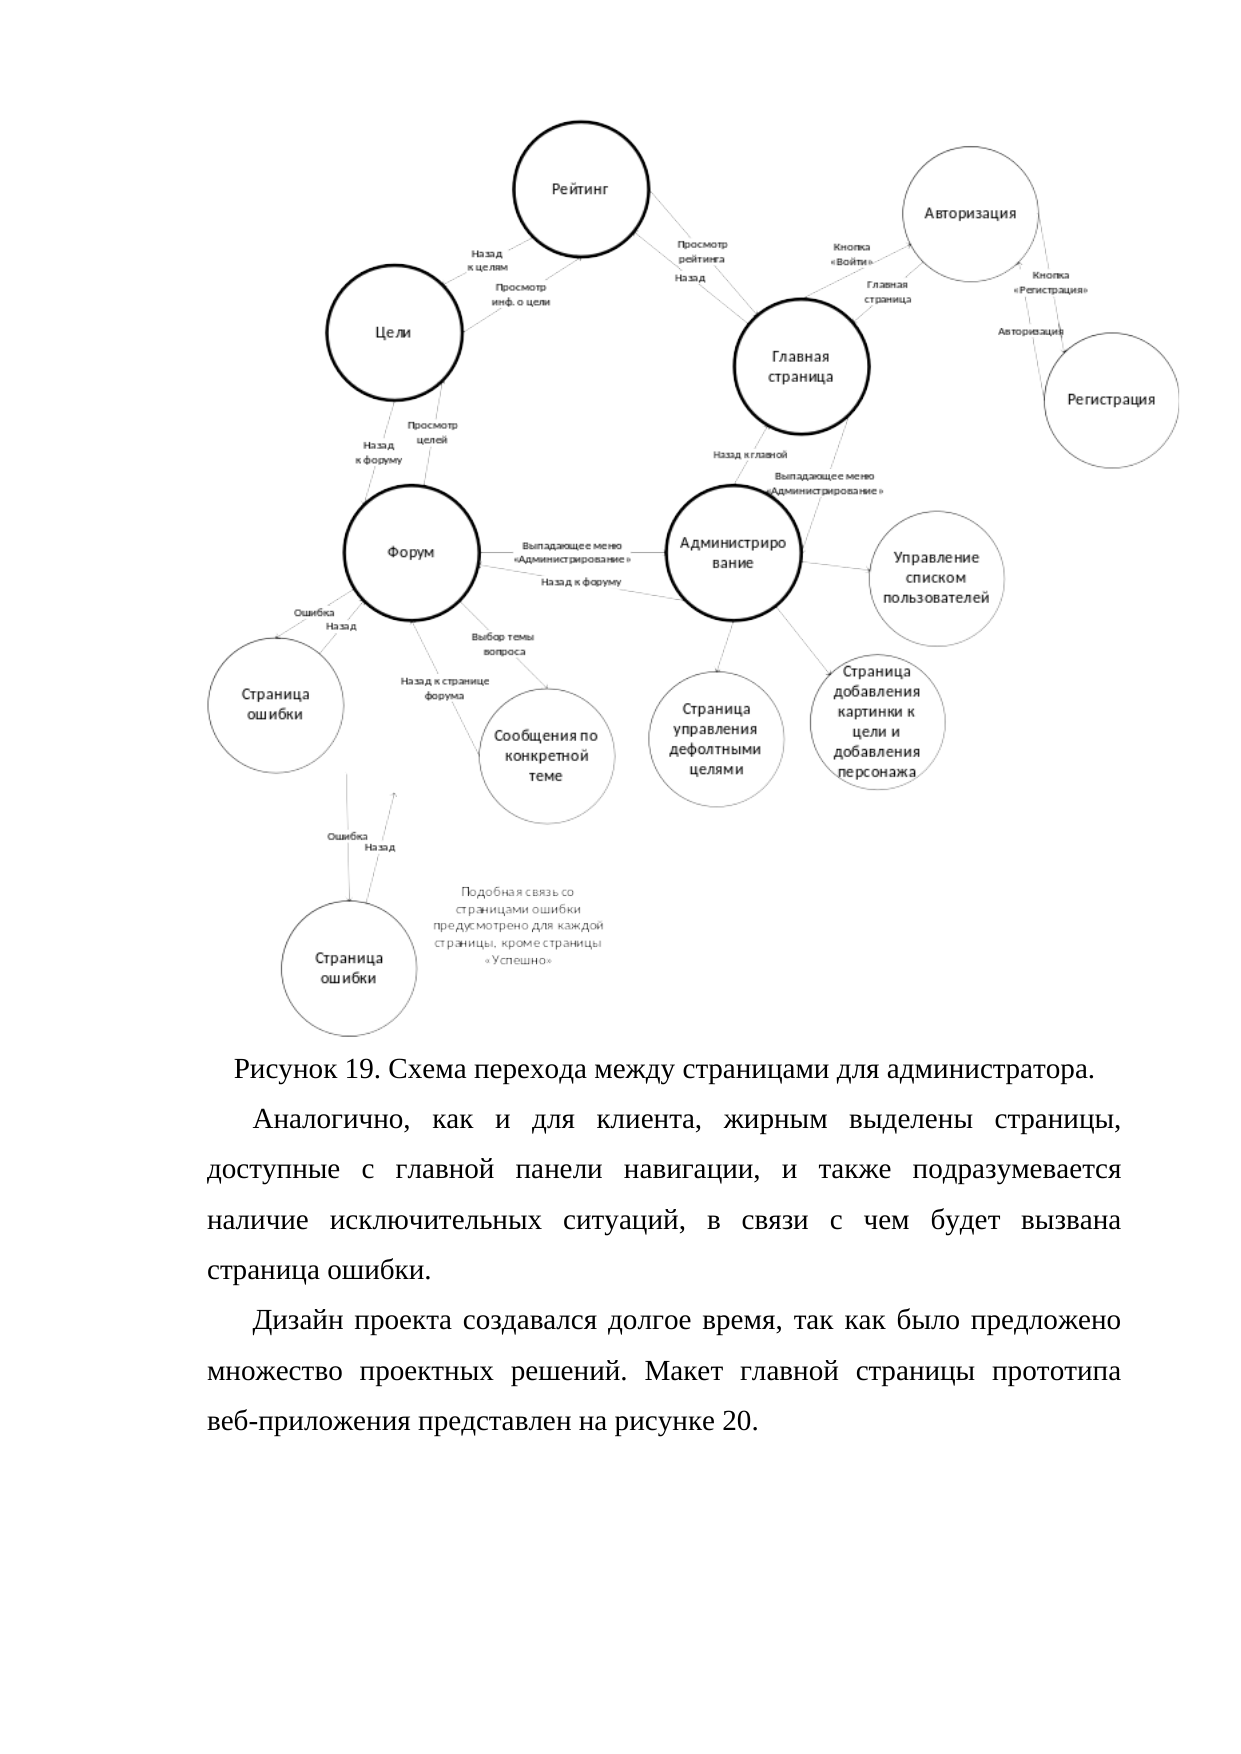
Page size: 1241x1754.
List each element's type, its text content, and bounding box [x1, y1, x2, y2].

text Рисунок 19. Схема перехода между страницами для администратора. [207, 1051, 1122, 1084]
text Аналогично, как и для клиента, жирным выделены страницы, доступные с главной панели навигации, и также подразумевается наличие исключительных ситуаций, в связи с чем будет вызвана страница ошибки. [207, 1101, 1122, 1286]
text Дизайн проекта создавался долгое время, так как было предложено множество проектных решений. Макет главной страницы прототипа веб-приложения представлен на рисунке 20. [207, 1302, 1122, 1437]
